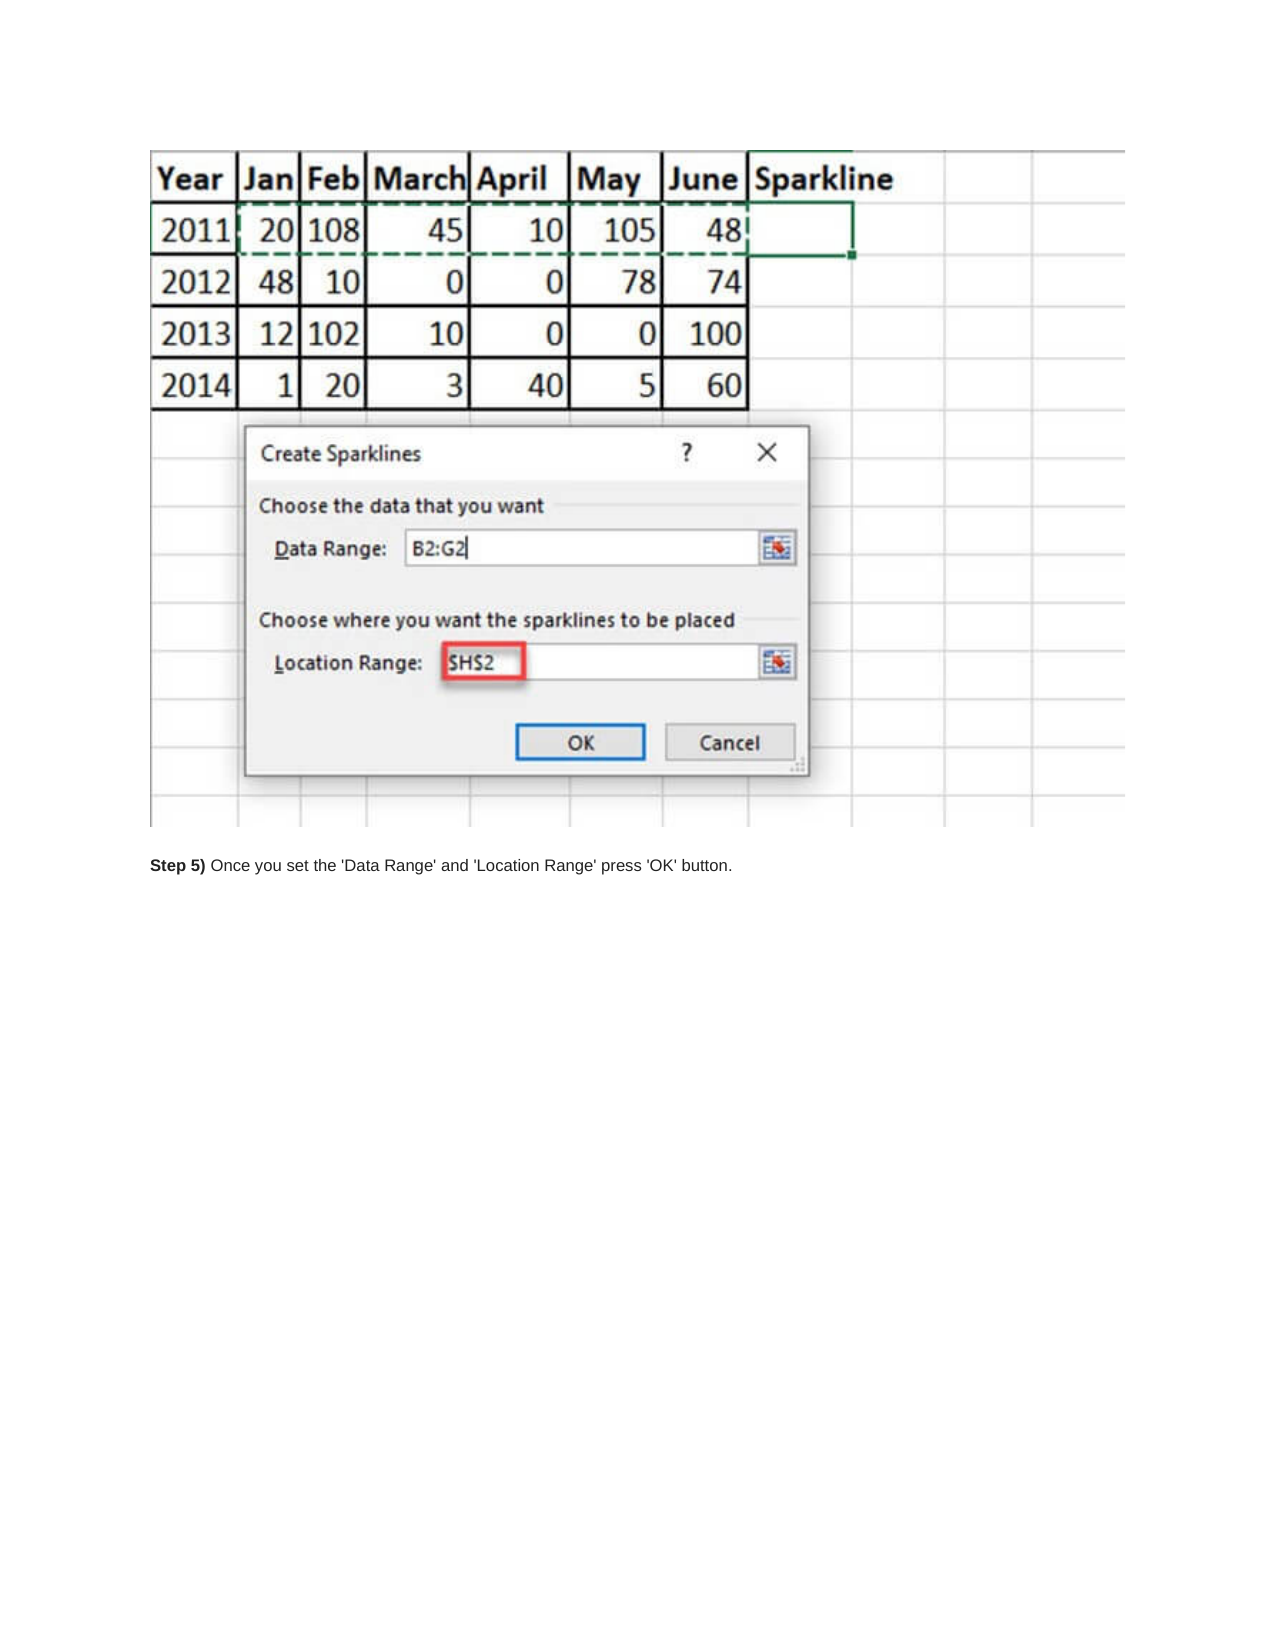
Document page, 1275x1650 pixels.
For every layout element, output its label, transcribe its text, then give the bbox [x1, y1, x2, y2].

picture [150, 150, 1125, 827]
text Step 5) Once you set the 'Data Range' and 'Location Range' press 'OK' button. [150, 856, 1125, 875]
